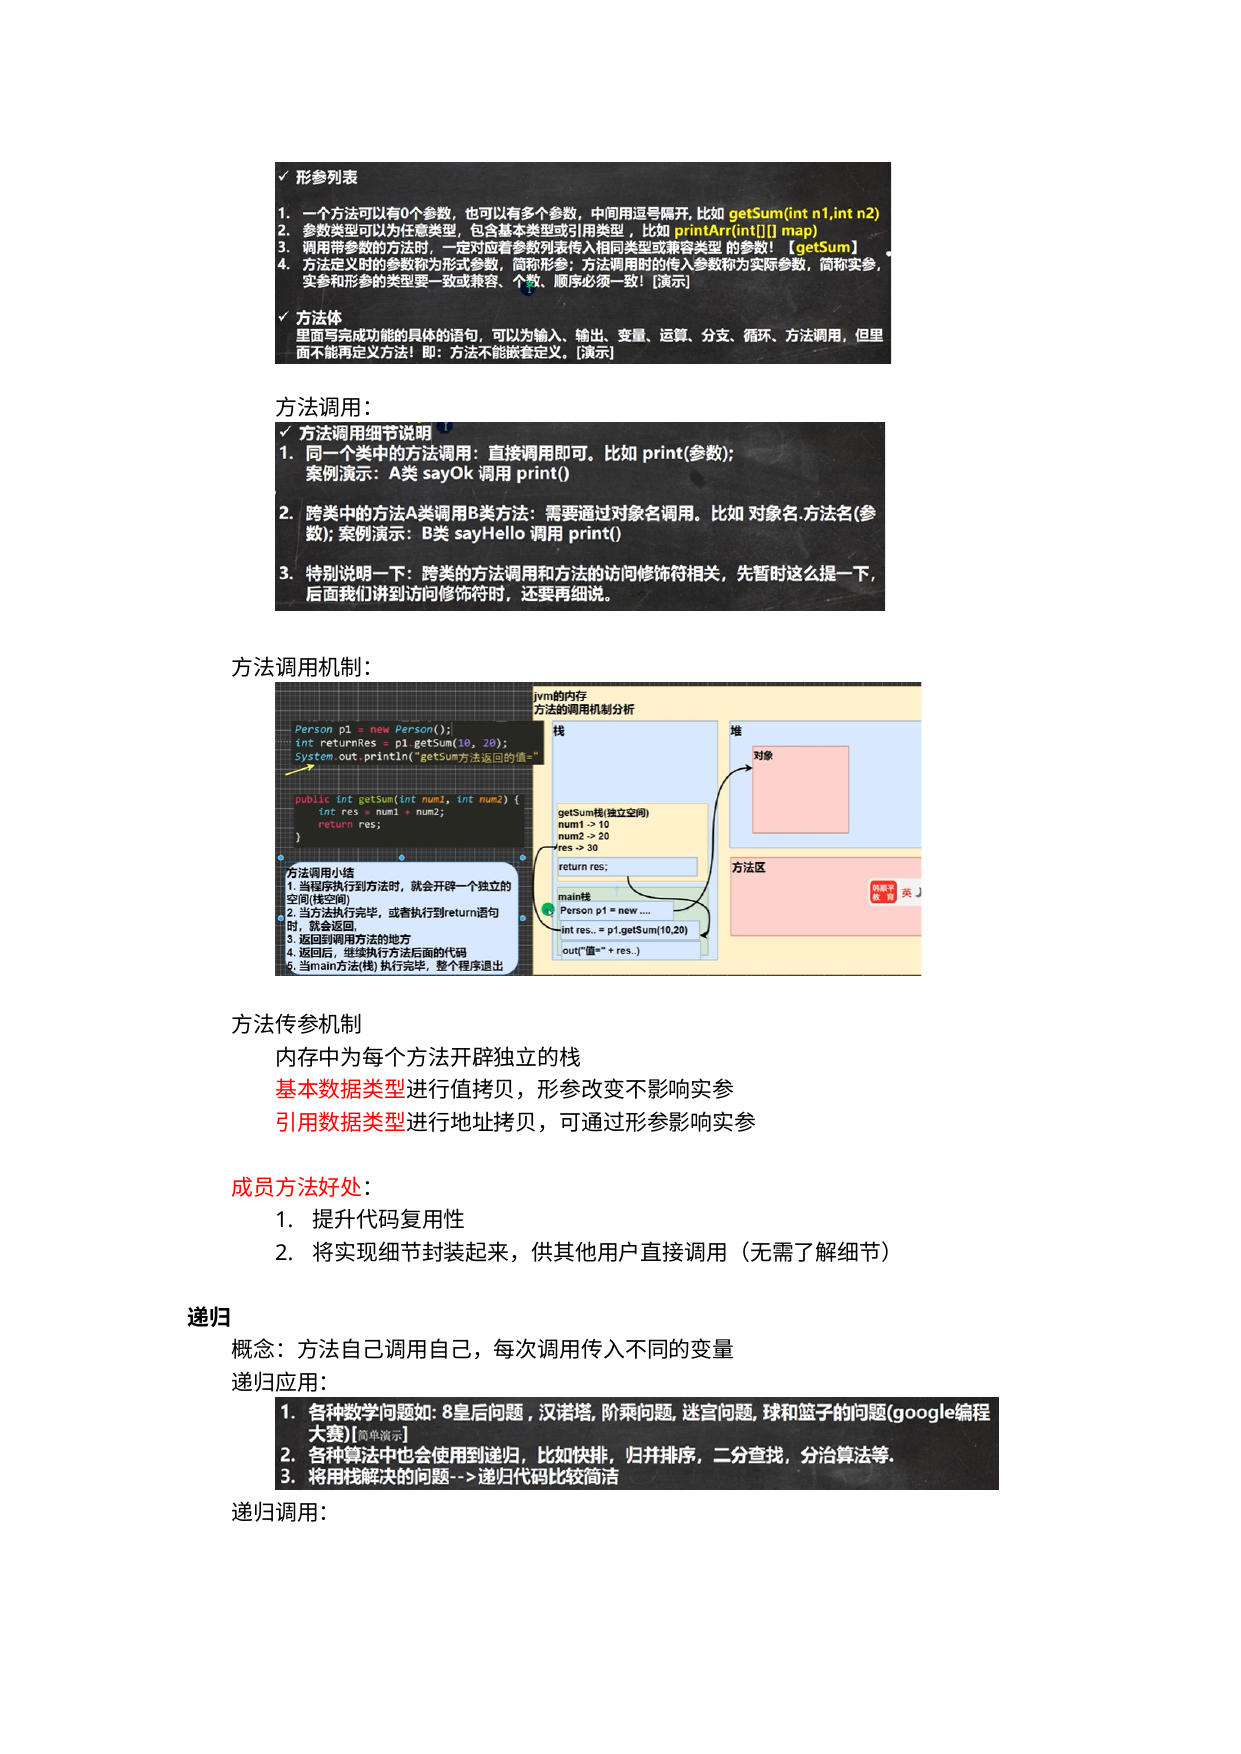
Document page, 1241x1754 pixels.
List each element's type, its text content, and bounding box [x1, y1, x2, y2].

text 方法调用： [187, 389, 1053, 422]
text 方法传参机制 [187, 1007, 1053, 1039]
picture [275, 682, 922, 976]
text 成员方法好处： [187, 1169, 1053, 1202]
text 引用数据类型进行地址拷贝，可通过形参影响实参 [187, 1104, 1053, 1137]
text 基本数据类型进行值拷贝，形参改变不影响实参 [187, 1072, 1053, 1104]
text 概念：方法自己调用自己，每次调用传入不同的变量 [187, 1332, 1053, 1364]
picture [275, 1397, 999, 1490]
picture [275, 162, 892, 364]
text 内存中为每个方法开辟独立的栈 [187, 1039, 1053, 1072]
picture [275, 422, 886, 611]
list 将实现细节封装起来，供其他用户直接调用（无需了解细节） [275, 1234, 1053, 1267]
list 提升代码复用性 [275, 1202, 1053, 1234]
text 递归 [187, 1299, 1053, 1332]
text 递归应用： [187, 1364, 1053, 1397]
text 方法调用机制： [187, 649, 1053, 682]
text 递归调用： [187, 1494, 1053, 1527]
